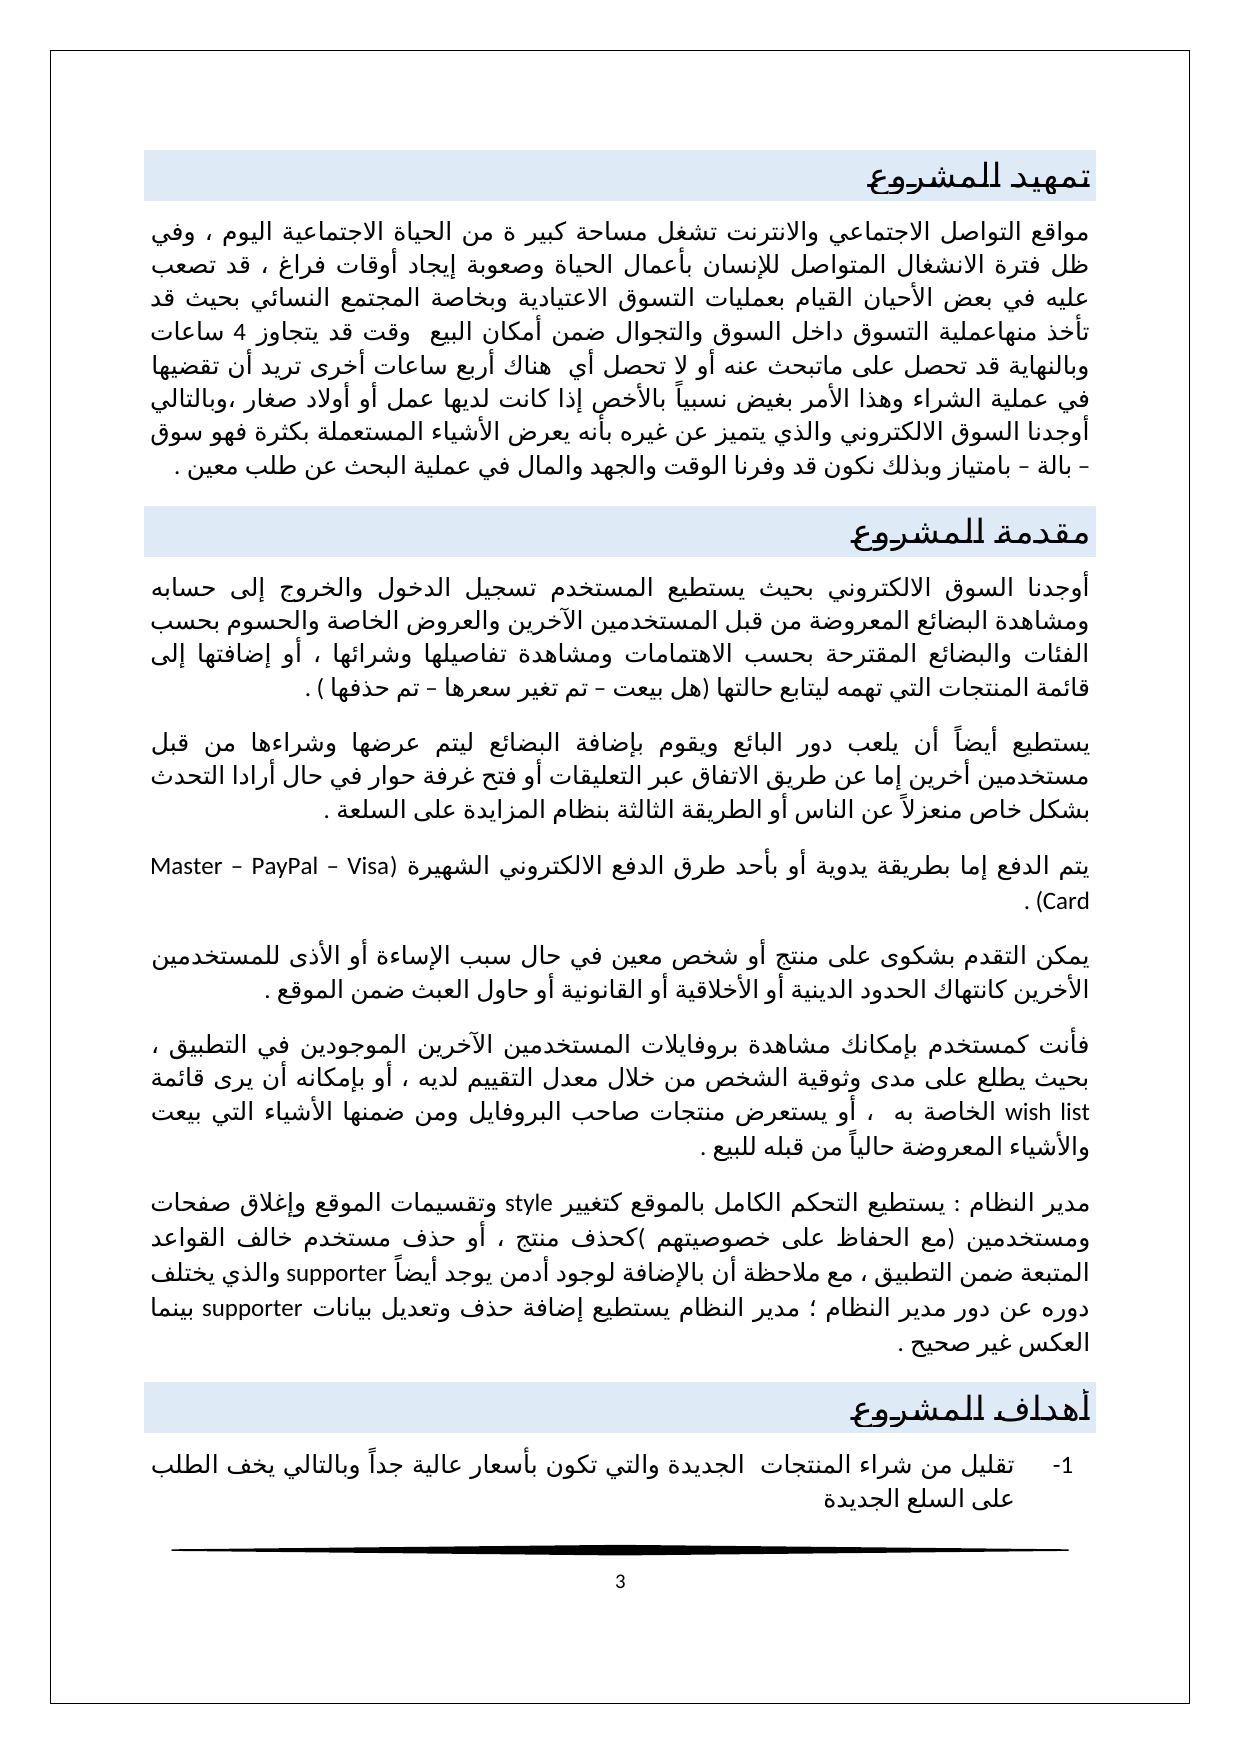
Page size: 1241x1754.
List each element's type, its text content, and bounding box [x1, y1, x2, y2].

list تقليل من شراء المنتجات الجديدة والتي تكون بأسعار عالية جداً وبالتالي يخف الطلب على السلع الجديدة [150, 1449, 1053, 1513]
text فأنت كمستخدم بإمكانك مشاهدة بروفايلات المستخدمين الآخرين الموجودين في التطبيق ، بحيث يطلع على مدى وثوقية الشخص من خلال معدل التقييم لديه ، أو بإمكانه أن يرى قائمة wish list الخاصة به ، أو يستعرض منتجات صاحب البروفايل ومن ضمنها الأشياء التي بيعت والأشياء المعروضة حالياً من قبله للبيع . [150, 1030, 1090, 1162]
text يمكن التقدم بشكوى على منتج أو شخص معين في حال سبب الإساءة أو الأذى للمستخدمين الأخرين كانتهاك الحدود الدينية أو الأخلاقية أو القانونية أو حاول العبث ضمن الموقع . [150, 941, 1090, 1005]
text يستطيع أيضاً أن يلعب دور البائع ويقوم بإضافة البضائع ليتم عرضها وشراءها من قبل مستخدمين أخرين إما عن طريق الاتفاق عبر التعليقات أو فتح غرفة حوار في حال أرادا التحدث بشكل خاص منعزلاً عن الناس أو الطريقة الثالثة بنظام المزايدة على السلعة . [150, 728, 1090, 825]
text أوجدنا السوق الالكتروني بحيث يستطيع المستخدم تسجيل الدخول والخروج إلى حسابه ومشاهدة البضائع المعروضة من قبل المستخدمين الآخرين والعروض الخاصة والحسوم بحسب الفئات والبضائع المقترحة بحسب الاهتمامات ومشاهدة تفاصيلها وشرائها ، أو إضافتها إلى قائمة المنتجات التي تهمه ليتابع حالتها (هل بيعت – تم تغير سعرها – تم حذفها ) . [150, 573, 1090, 703]
text يتم الدفع إما بطريقة يدوية أو بأحد طرق الدفع الالكتروني الشهيرة (Master – PayPal – Visa Card) . [150, 850, 1090, 916]
subtitle تمهيد المشروع [150, 156, 1090, 194]
text مواقع التواصل الاجتماعي والانترنت تشغل مساحة كبير ة من الحياة الاجتماعية اليوم ، وفي ظل فترة الانشغال المتواصل للإنسان بأعمال الحياة وصعوبة إيجاد أوقات فراغ ، قد تصعب عليه في بعض الأحيان القيام بعمليات التسوق الاعتيادية وبخاصة المجتمع النسائي بحيث قد تأخذ منهاعملية التسوق داخل السوق والتجوال ضمن أمكان البيع وقت قد يتجاوز 4 ساعات وبالنهاية قد تحصل على ماتبحث عنه أو لا تحصل أي هناك أربع ساعات أخرى تريد أن تقضيها في عملية الشراء وهذا الأمر بغيض نسبياً بالأخص إذا كانت لديها عمل أو أولاد صغار ،وبالتالي أوجدنا السوق الالكتروني والذي يتميز عن غيره بأنه يعرض الأشياء المستعملة بكثرة فهو سوق – بالة – بامتياز وبذلك نكون قد وفرنا الوقت والجهد والمال في عملية البحث عن طلب معين . [150, 217, 1090, 481]
subtitle مقدمة المشروع [150, 512, 1090, 551]
subtitle أهداف المشروع [150, 1389, 1090, 1427]
text مدير النظام : يستطيع التحكم الكامل بالموقع كتغيير style وتقسيمات الموقع وإغلاق صفحات ومستخدمين (مع الحفاظ على خصوصيتهم )كحذف منتج ، أو حذف مستخدم خالف القواعد المتبعة ضمن التطبيق ، مع ملاحظة أن بالإضافة لوجود أدمن يوجد أيضاً supporter والذي يختلف دوره عن دور مدير النظام ؛ مدير النظام يستطيع إضافة حذف وتعديل بيانات supporter بينما العكس غير صحيح . [150, 1187, 1090, 1357]
